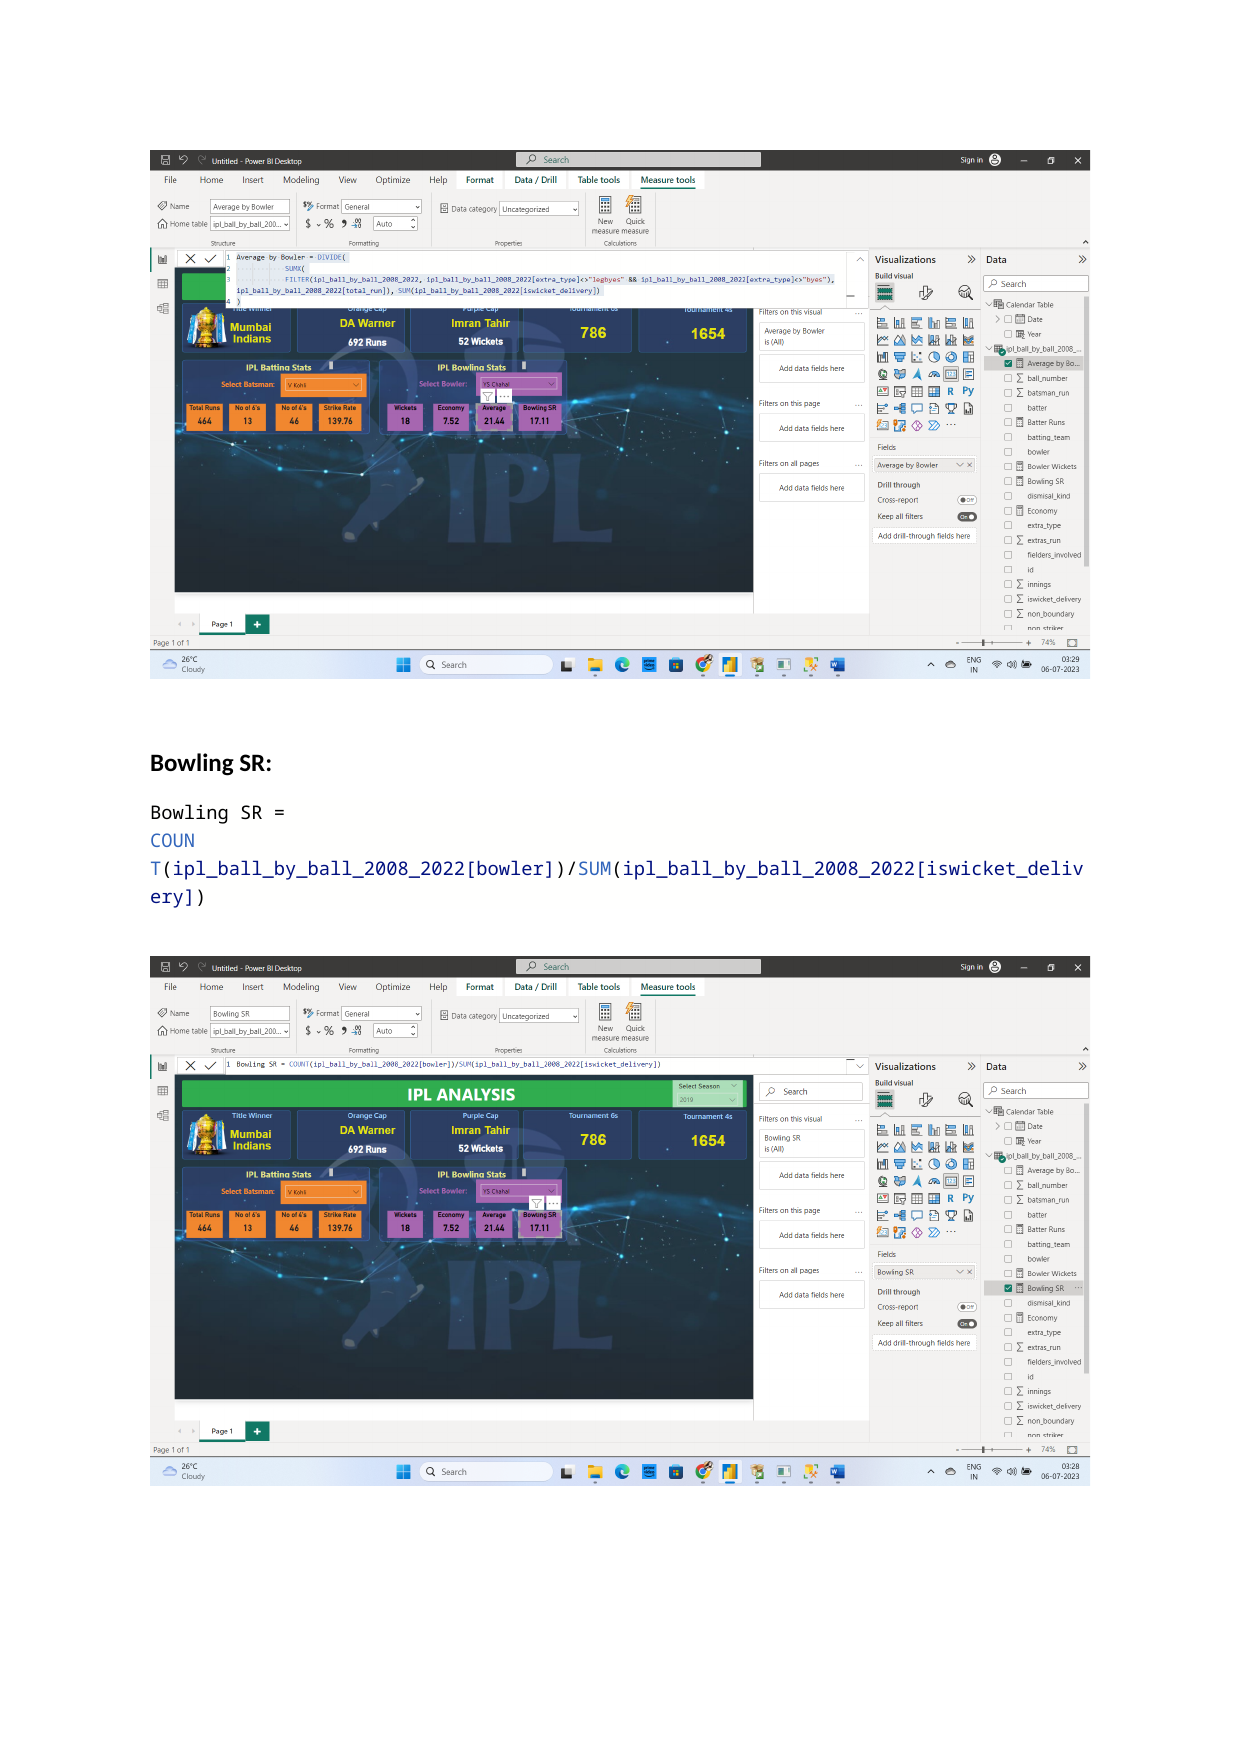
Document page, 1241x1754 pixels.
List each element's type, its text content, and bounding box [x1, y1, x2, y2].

text Bowling SR: [150, 747, 1090, 778]
picture [150, 956, 1091, 1486]
text Bowling SR = COUNT(ipl_ball_by_ball_2008_2022[bowler])/SUM(ipl_ball_by_ball_2008_2022[iswicket_delivery]) [150, 797, 1090, 909]
picture [150, 150, 1091, 679]
